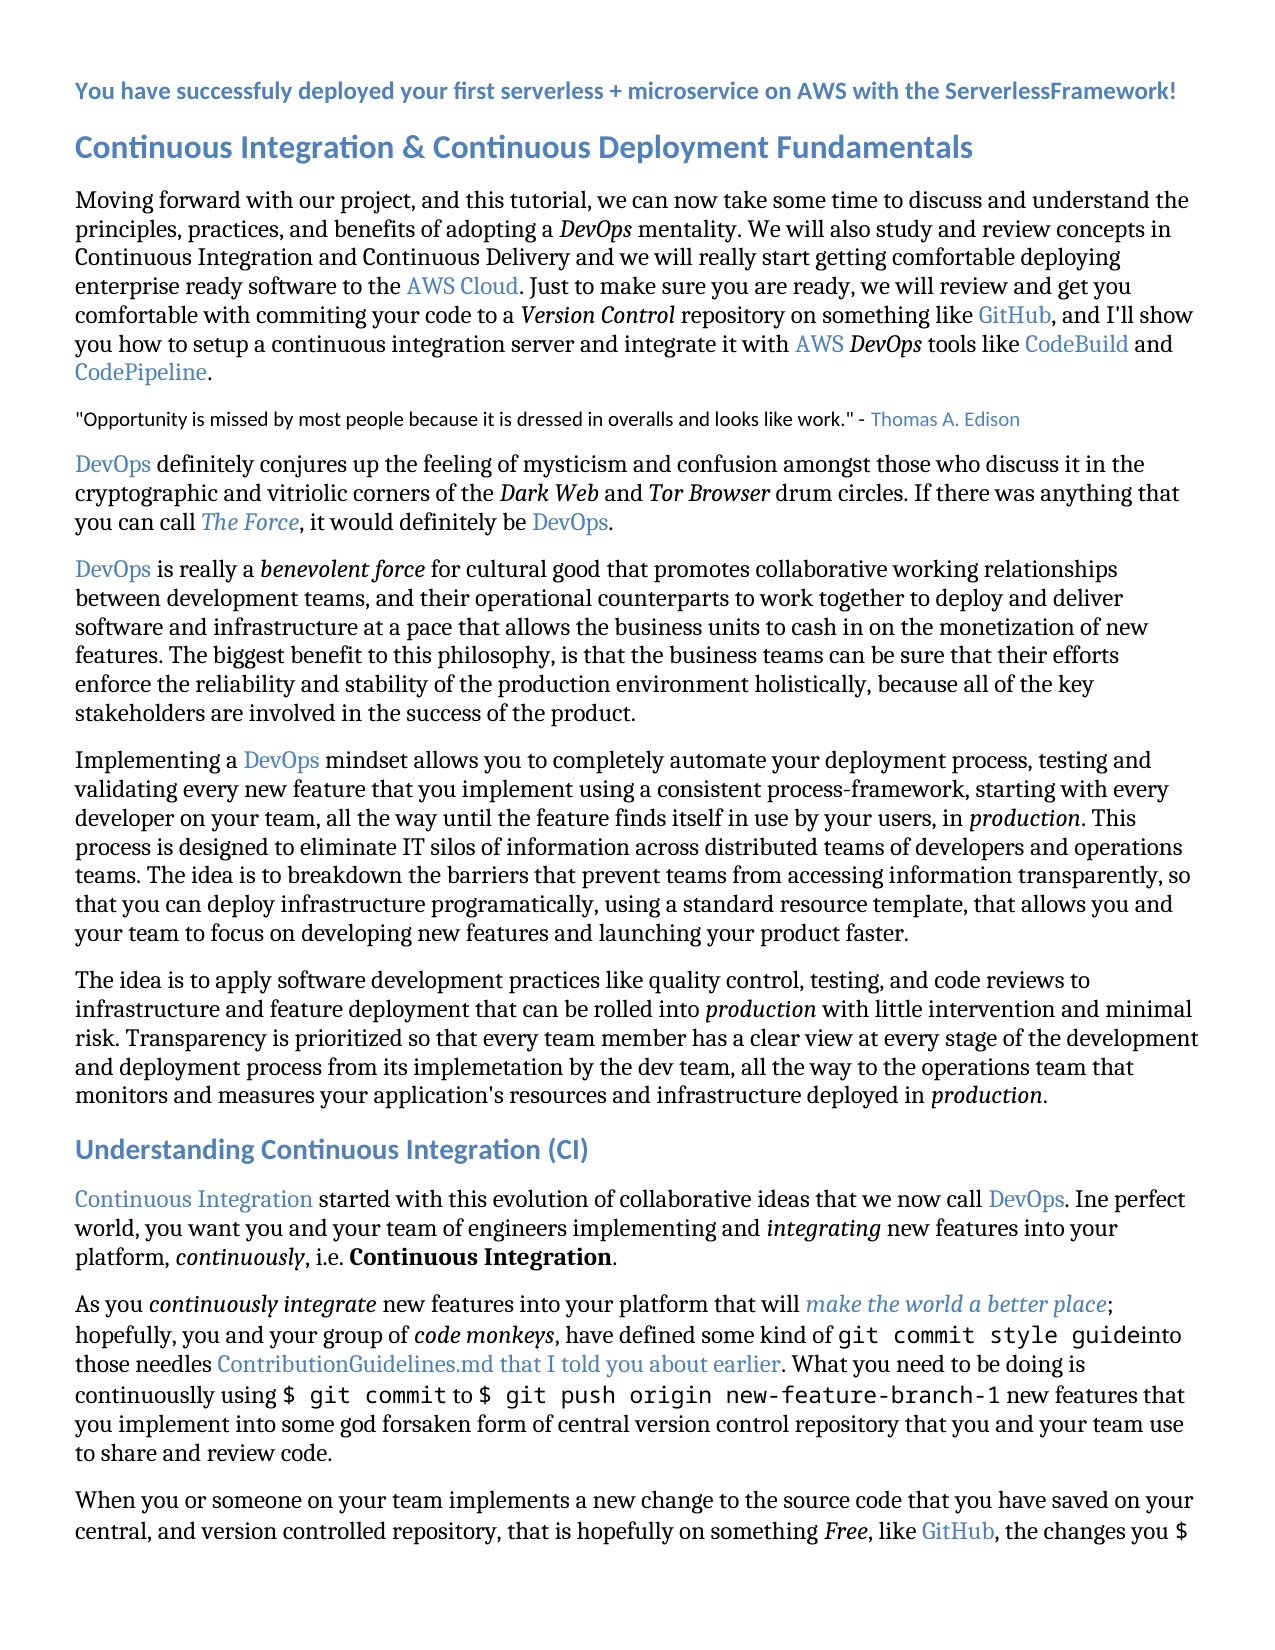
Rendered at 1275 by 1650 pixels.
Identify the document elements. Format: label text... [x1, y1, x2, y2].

text As you continuously integrate new features into your platform that will make the world a better place; hopefully, you and your group of code monkeys, have defined some kind of git commit style guideinto those needles ContributionGuidelines.md that I told you about earlier. What you need to be doing is continuouslly using $ git commit to $ git push origin new-feature-branch-1 new features that you implement into some god forsaken form of central version control repository that you and your team use to share and review code. [75, 1290, 1200, 1468]
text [75, 1486, 1200, 1546]
subtitle You have successfuly deployed your first serverless + microservice on AWS with the ServerlessFramework! [75, 75, 1200, 106]
subtitle Continuous Integration & Continuous Deployment Fundamentals [75, 126, 1200, 167]
text DevOps definitely conjures up the feeling of mysticism and confusion amongst those who discuss it in the cryptographic and vitriolic corners of the Dark Web and Tor Browser drum circles. If there was anything that you can call The Force, it would definitely be DevOps. [75, 450, 1200, 536]
text The idea is to apply software development practices like quality control, testing, and code reviews to infrastructure and feature deployment that can be rolled into production with little intervention and minimal risk. Transparency is prioritized so that every team member has a clear view at every stage of the development and deployment process from its implemetation by the dev team, all the way to the operations team that monitors and measures your application's resources and infrastructure deployed in production. [75, 966, 1200, 1110]
subtitle Understanding Continuous Integration (CI) [75, 1131, 1200, 1166]
text "Opportunity is missed by most people because it is dressed in overalls and looks like work." - Thomas A. Edison [75, 406, 1200, 431]
text Continuous Integration started with this evolution of collaborative ideas that we now call DevOps. Ine perfect world, you want you and your team of engineers implementing and integrating new features into your platform, continuously, i.e. Continuous Integration. [75, 1185, 1200, 1271]
text DevOps is really a benevolent force for cultural good that promotes collaborative working relationships between development teams, and their operational counterparts to work together to deploy and deliver software and infrastructure at a pace that allows the business units to cash in on the monetization of new features. The biggest benefit to this philosophy, is that the business teams can be sure that their efforts enforce the reliability and stability of the production environment holistically, because all of the key stakeholders are involved in the success of the product. [75, 555, 1200, 727]
text Implementing a DevOps mindset allows you to completely automate your deployment process, testing and validating every new feature that you implement using a consistent process-framework, starting with every developer on your team, all the way until the feature finds itself in use by your users, in production. This process is designed to eliminate IT silos of information across distributed teams of developers and operations teams. The idea is to breakdown the barriers that prevent teams from accessing information transparently, so that you can deploy infrastructure programatically, using a standard resource template, that allows you and your team to focus on developing new features and launching your product faster. [75, 746, 1200, 947]
text Moving forward with our project, and this tutorial, we can now take some time to discuss and understand the principles, practices, and benefits of adopting a DevOps mentality. We will also study and review concepts in Continuous Integration and Continuous Delivery and we will really start getting comfortable deploying enterprise ready software to the AWS Cloud. Just to make sure you are ready, we will review and get you comfortable with commiting your code to a Version Control repository on something like GitHub, and I'll show you how to setup a continuous integration server and integrate it with AWS DevOps tools like CodeBuild and CodePipeline. [75, 186, 1200, 387]
